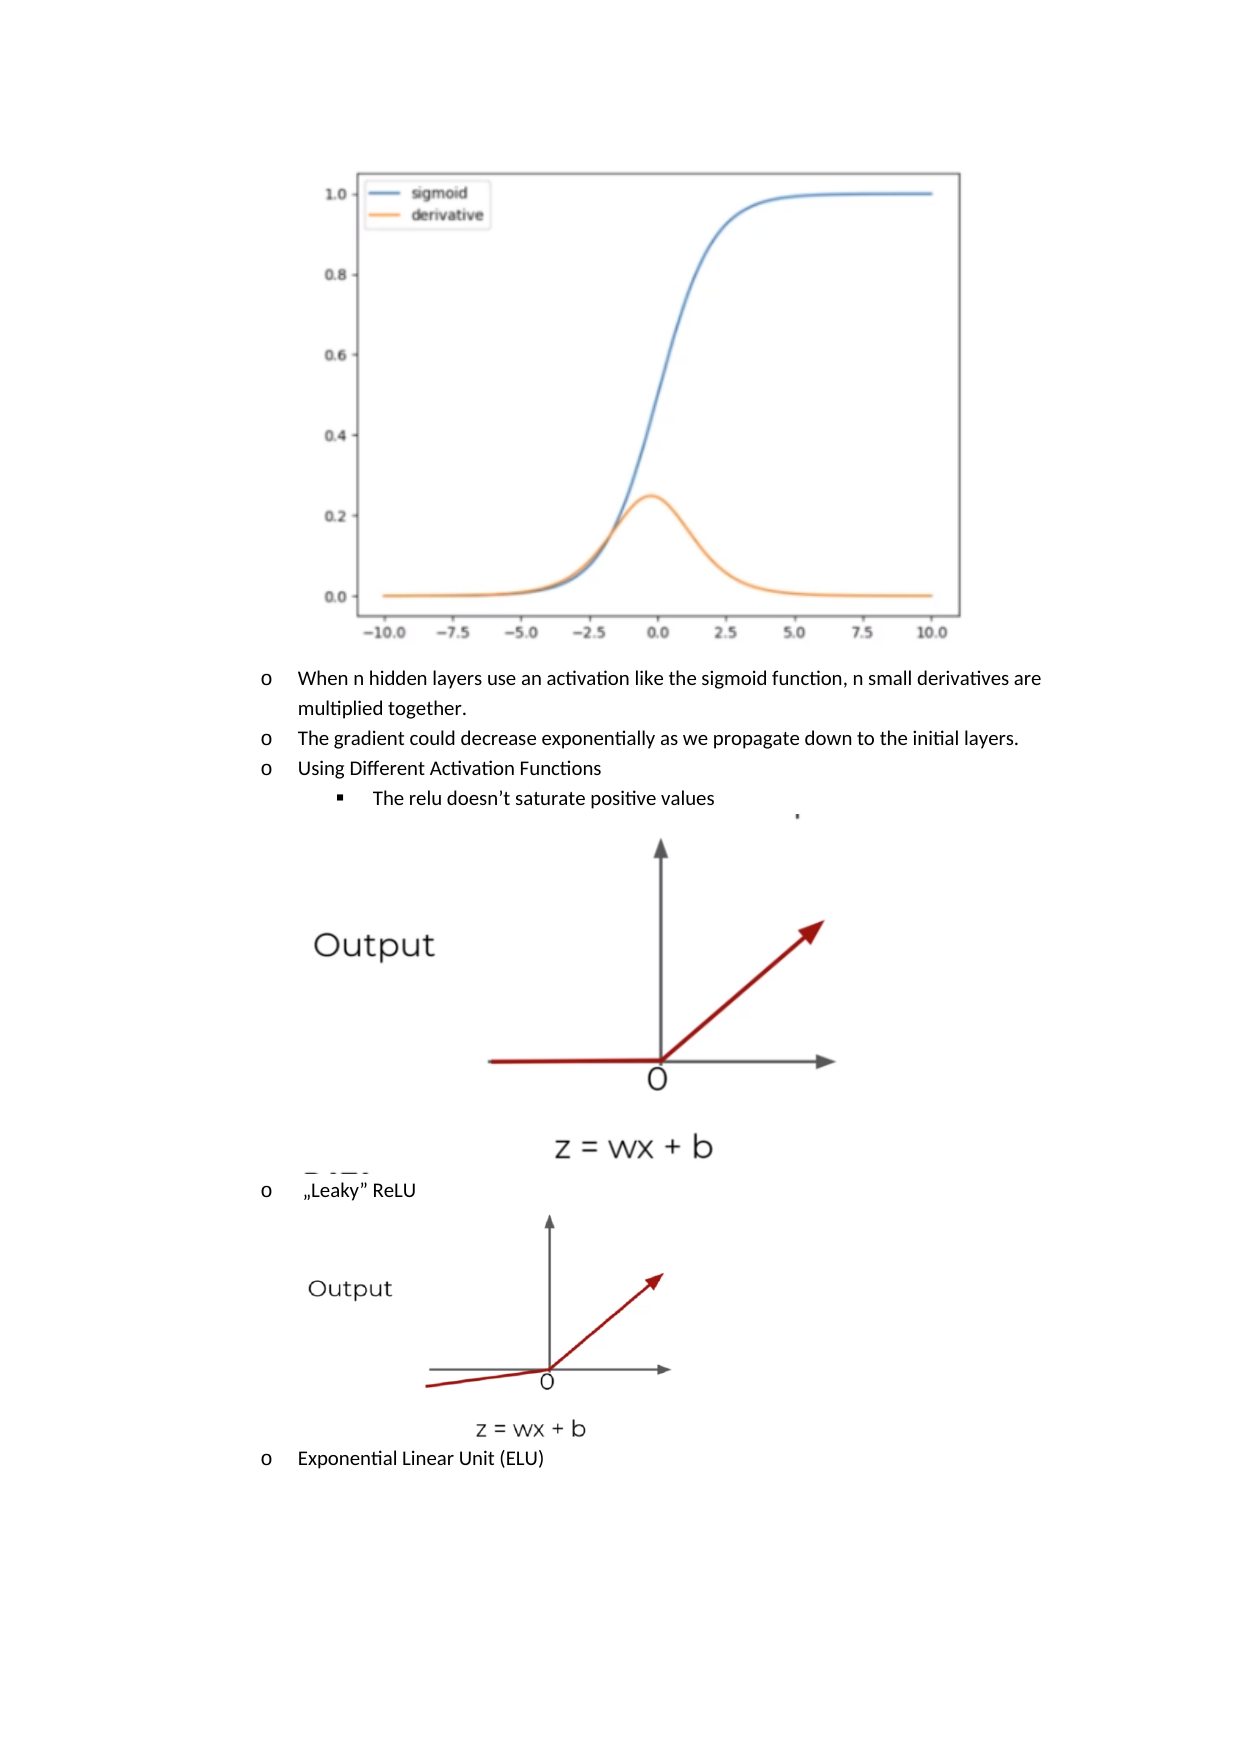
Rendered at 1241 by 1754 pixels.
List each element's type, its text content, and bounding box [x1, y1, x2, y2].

list The relu doesn’t saturate positive values [335, 786, 1093, 811]
list Using Different Activation Functions [260, 755, 1093, 782]
list When n hidden layers use an activation like the sigmoid function, n small derivatives are multiplied together. [260, 665, 1093, 721]
list The gradient could decrease exponentially as we propagate down to the initial layers. [260, 725, 1093, 751]
picture [297, 147, 985, 662]
picture [297, 1207, 686, 1442]
list „Leaky” ReLU [260, 1177, 1093, 1203]
picture [297, 814, 878, 1174]
list Exponential Linear Unit (ELU) [260, 1445, 1093, 1472]
